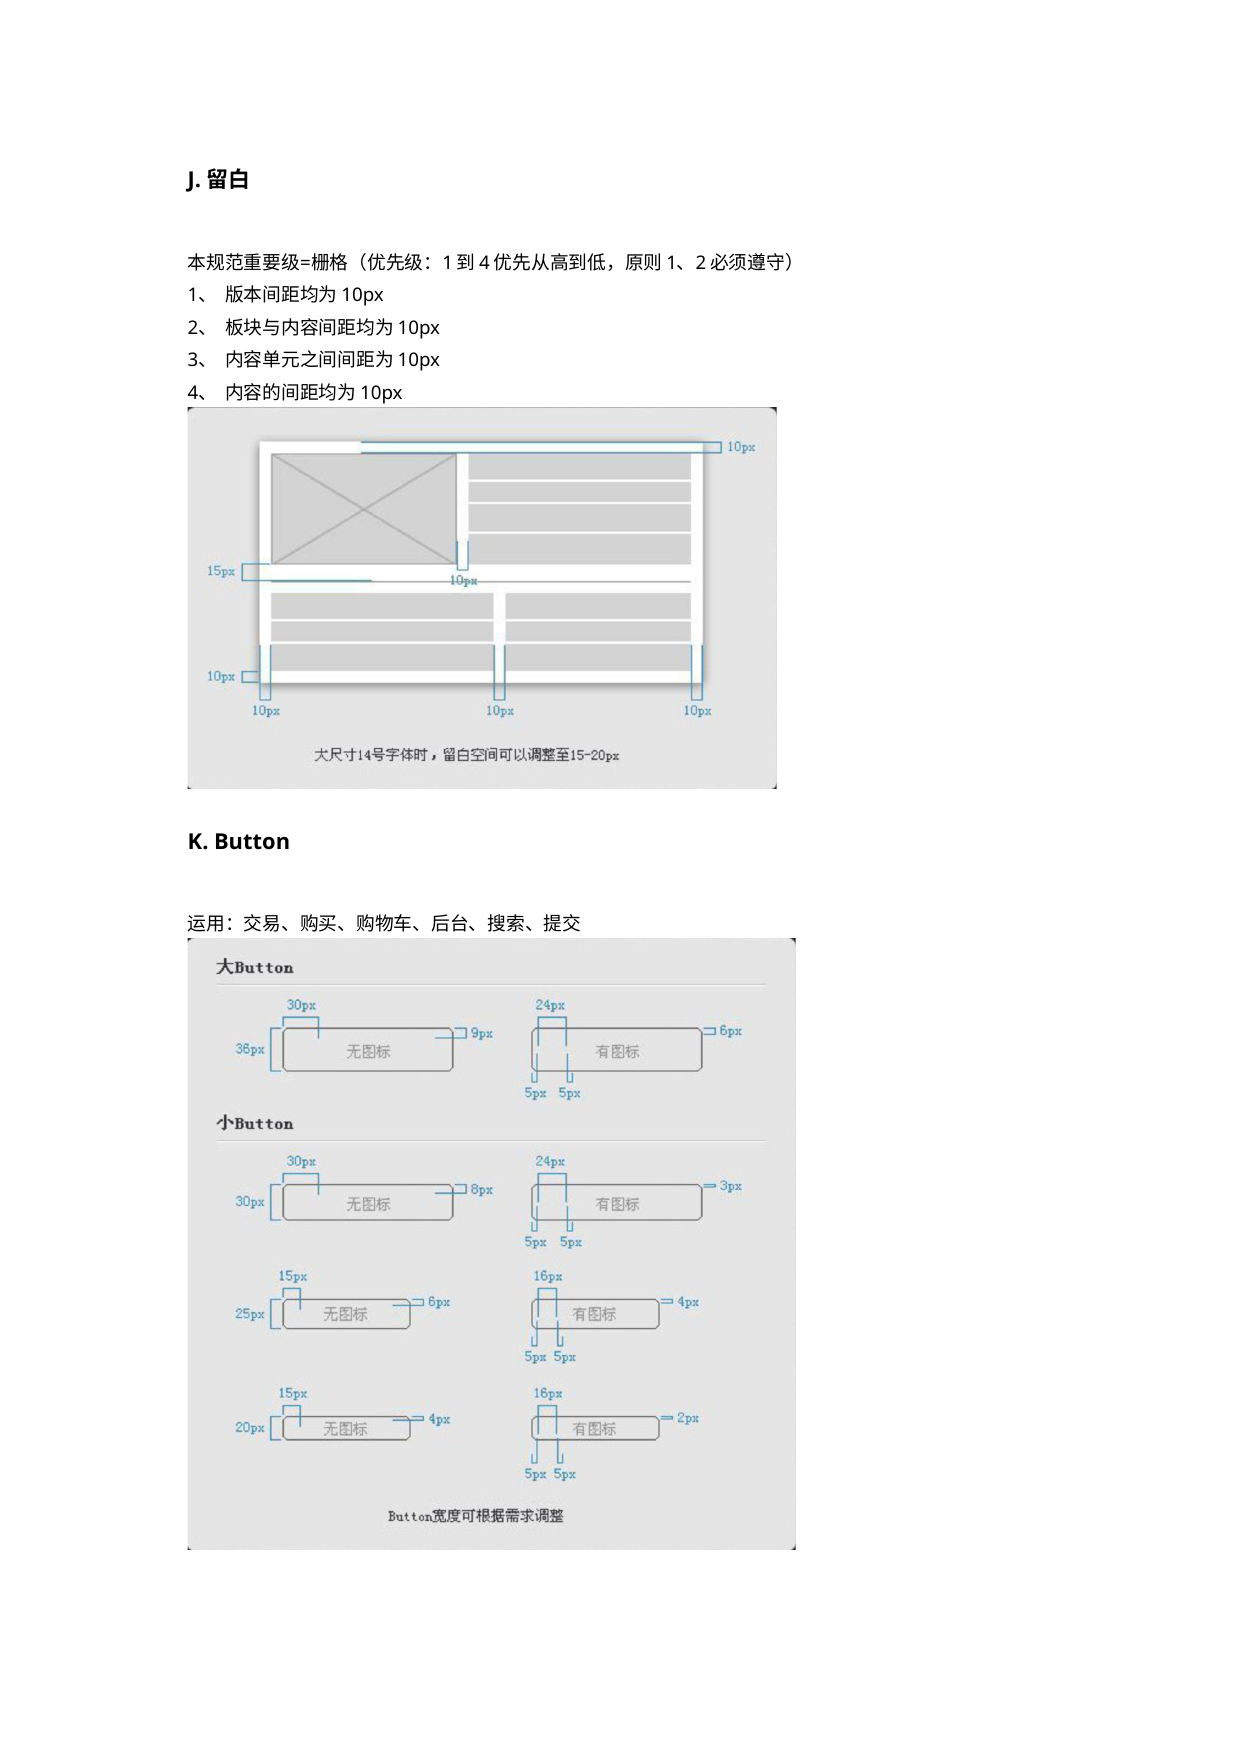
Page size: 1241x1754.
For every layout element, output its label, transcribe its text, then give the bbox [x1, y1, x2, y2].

subtitle K. Button [187, 824, 1053, 857]
list 板块与内容间距均为10px [187, 310, 1053, 342]
list 内容的间距均为10px [187, 375, 1053, 407]
picture [187, 938, 796, 1550]
list 内容单元之间间距为10px [187, 342, 1053, 375]
text 本规范重要级=栅格（优先级：1到4优先从高到低，原则1、2必须遵守） [187, 245, 1053, 277]
subtitle J. 留白 [187, 162, 1053, 194]
list 版本间距均为10px [187, 277, 1053, 310]
text 运用：交易、购买、购物车、后台、搜索、提交 [187, 906, 1053, 938]
picture [187, 407, 777, 789]
